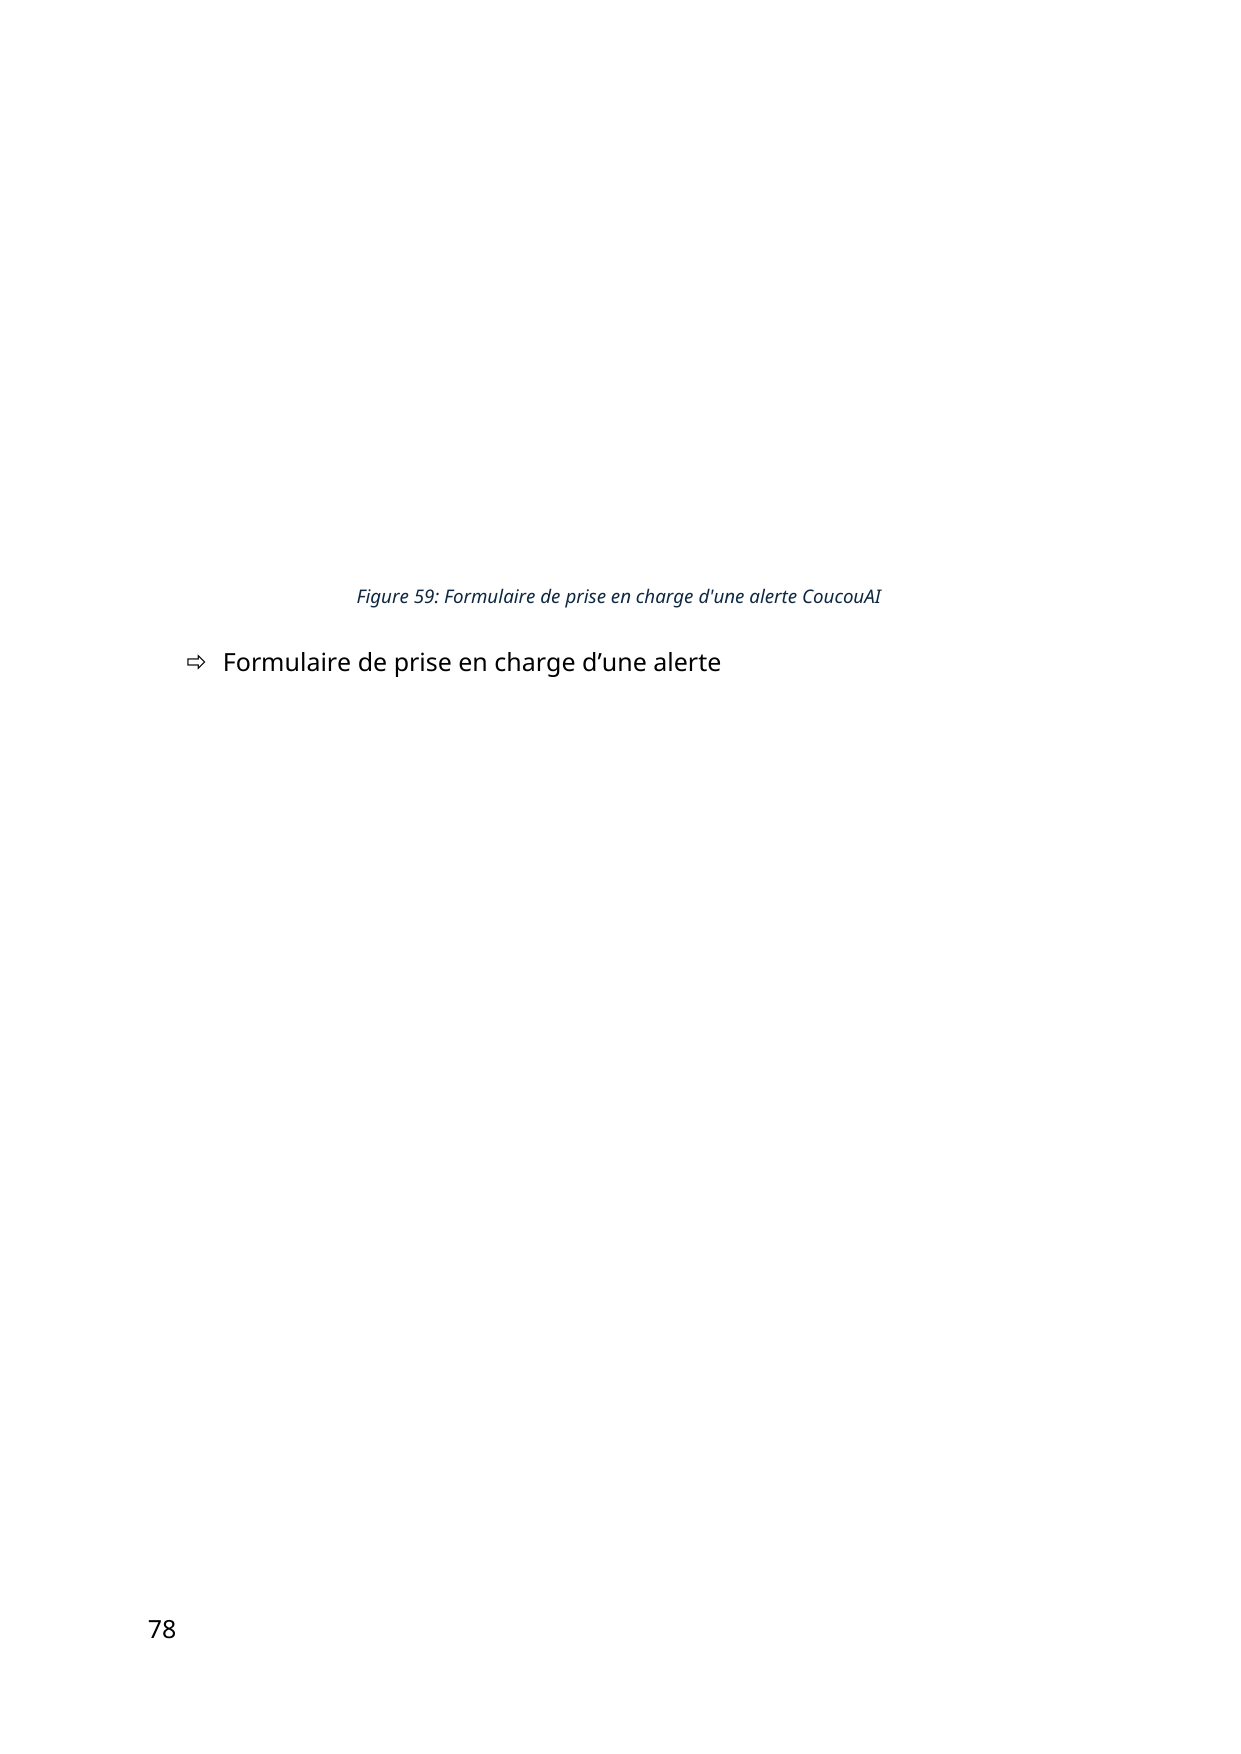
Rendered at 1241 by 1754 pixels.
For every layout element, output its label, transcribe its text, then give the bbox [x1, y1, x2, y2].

list Formulaire de prise en charge d’une alerte [185, 645, 1093, 679]
